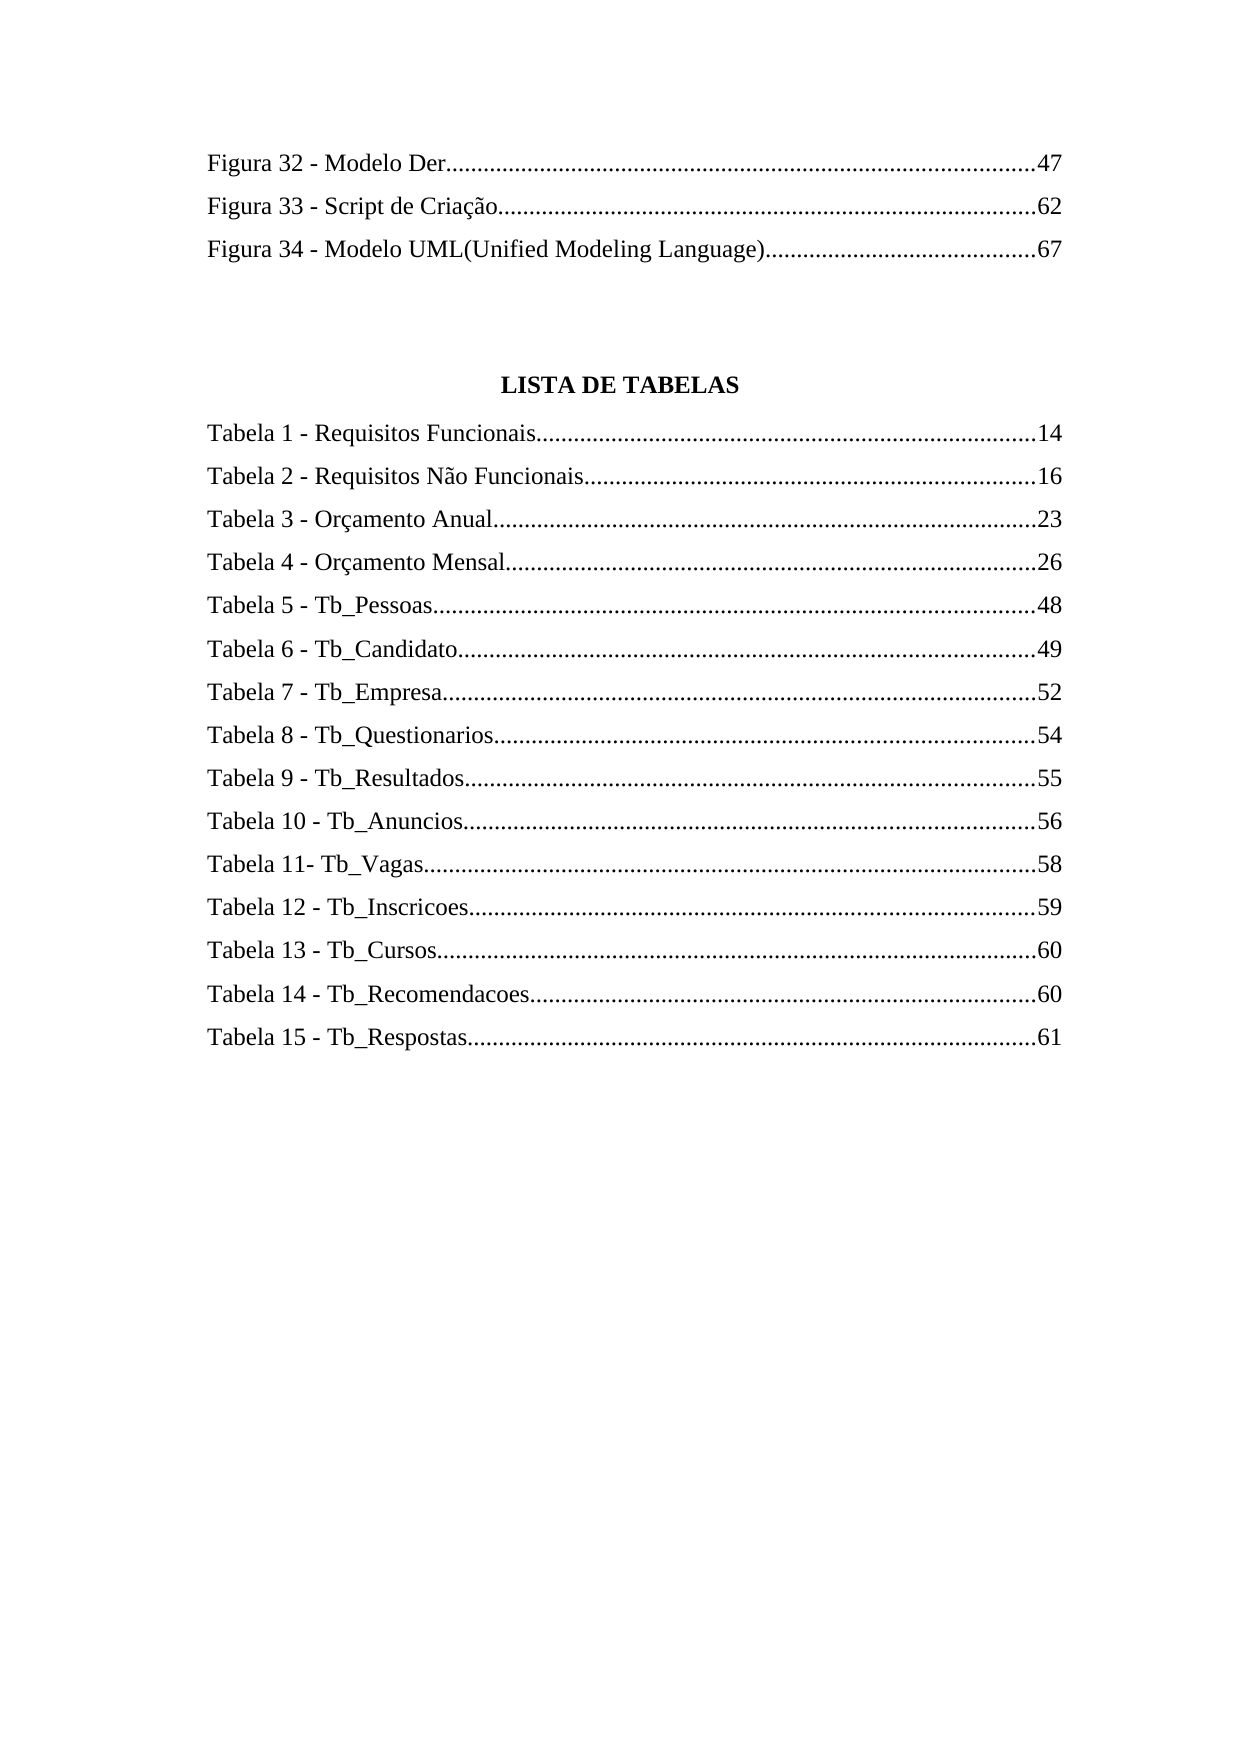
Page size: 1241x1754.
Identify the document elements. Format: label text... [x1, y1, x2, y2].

text Tabela 11- Tb_Vagas 58 [177, 849, 1063, 878]
text Figura 33 - Script de Criação 62 [177, 191, 1063, 219]
text Tabela 12 - Tb_Inscricoes 59 [177, 892, 1063, 921]
text LISTA DE TABELAS [177, 370, 1063, 399]
text Tabela 6 - Tb_Candidato 49 [177, 634, 1063, 662]
text Tabela 9 - Tb_Resultados 55 [177, 763, 1063, 792]
text Tabela 3 - Orçamento Anual 23 [177, 504, 1063, 533]
text Tabela 10 - Tb_Anuncios 56 [177, 806, 1063, 835]
text Tabela 15 - Tb_Respostas 61 [177, 1022, 1063, 1051]
text Tabela 1 - Requisitos Funcionais 14 [177, 418, 1063, 447]
text Tabela 2 - Requisitos Não Funcionais 16 [177, 461, 1063, 490]
text Tabela 4 - Orçamento Mensal 26 [177, 547, 1063, 576]
text Tabela 8 - Tb_Questionarios 54 [177, 720, 1063, 749]
text Tabela 7 - Tb_Empresa 52 [177, 677, 1063, 706]
text Tabela 14 - Tb_Recomendacoes 60 [177, 979, 1063, 1007]
text Figura 34 - Modelo UML(Unified Modeling Language) 67 [177, 234, 1063, 263]
text Figura 32 - Modelo Der 47 [177, 148, 1063, 176]
text Tabela 5 - Tb_Pessoas 48 [177, 591, 1063, 619]
text Tabela 13 - Tb_Cursos 60 [177, 936, 1063, 964]
